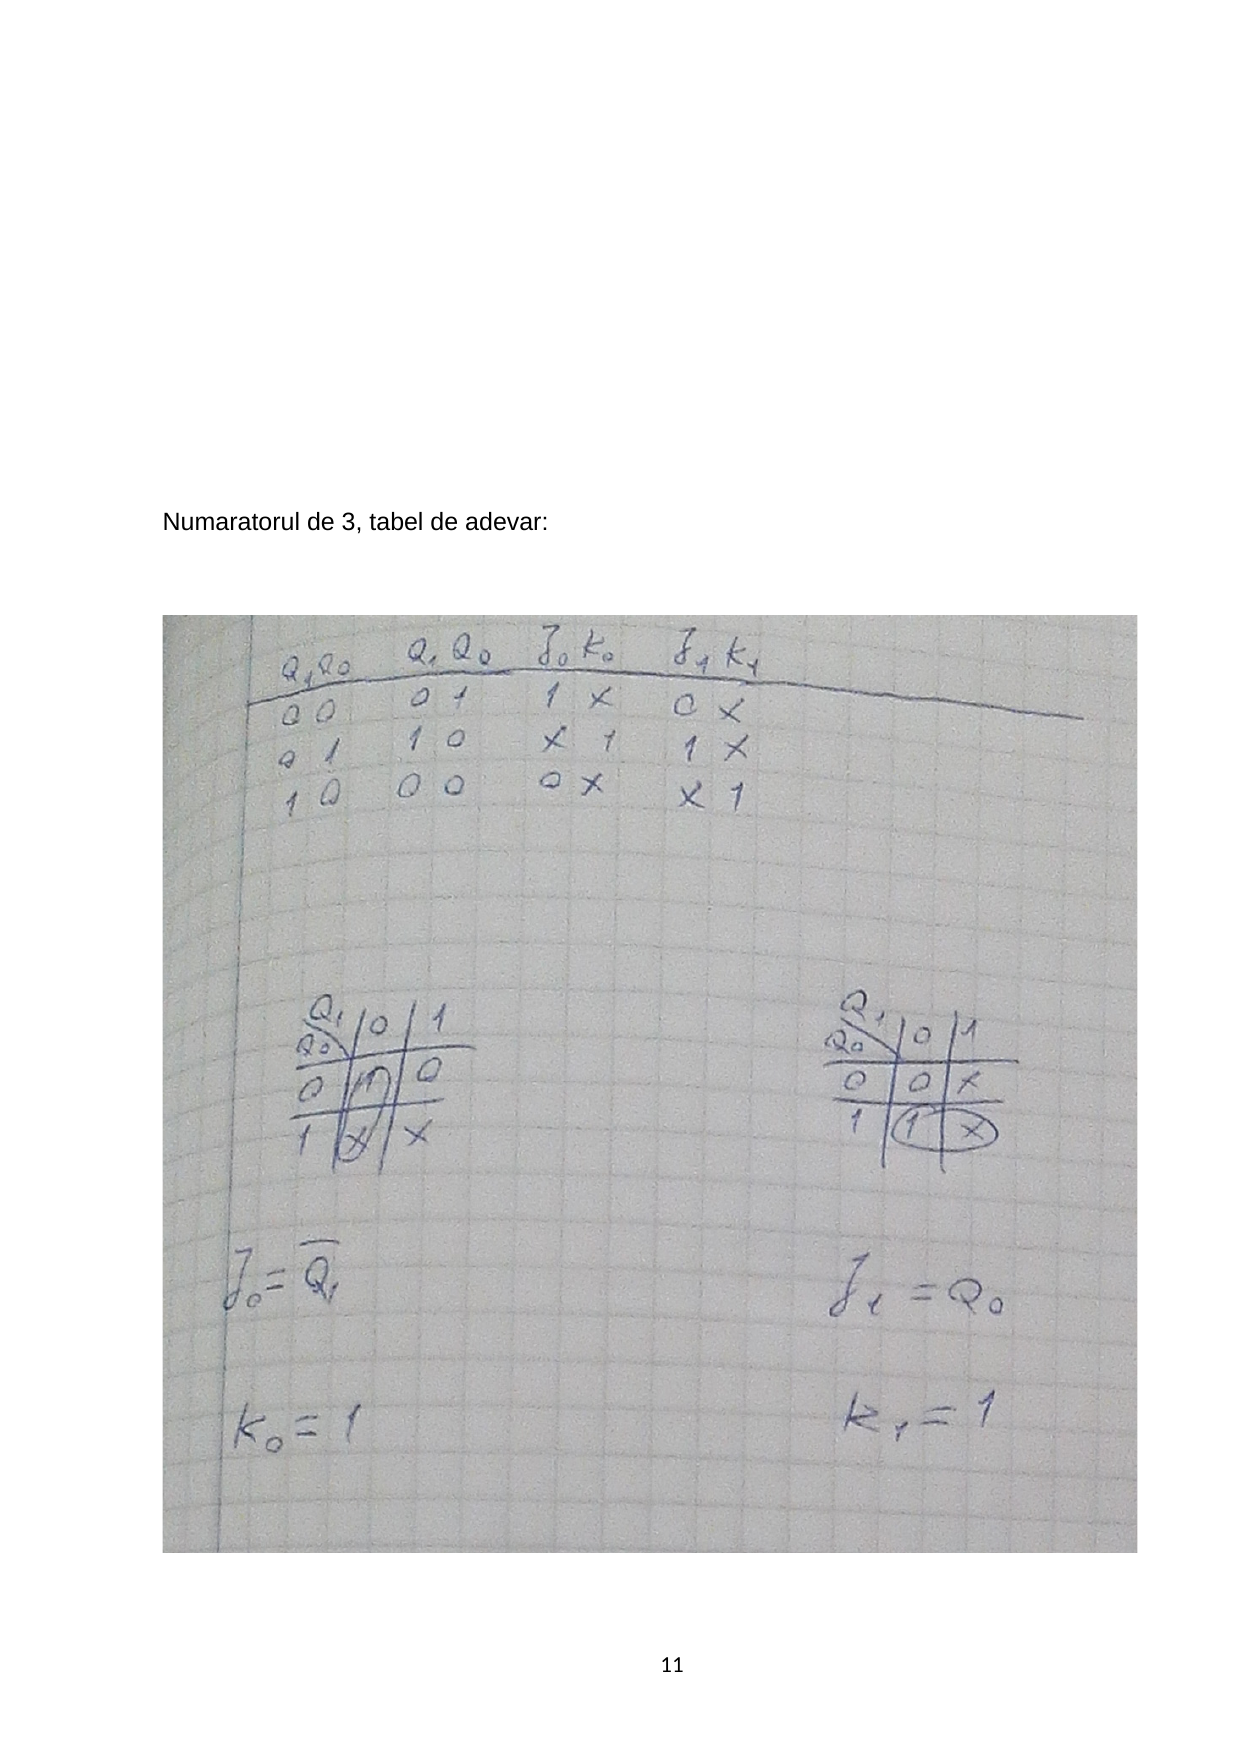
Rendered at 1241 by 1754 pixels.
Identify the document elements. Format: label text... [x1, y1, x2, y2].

text Numaratorul de 3, tabel de adevar: [162, 507, 1181, 536]
picture [162, 615, 1138, 1553]
